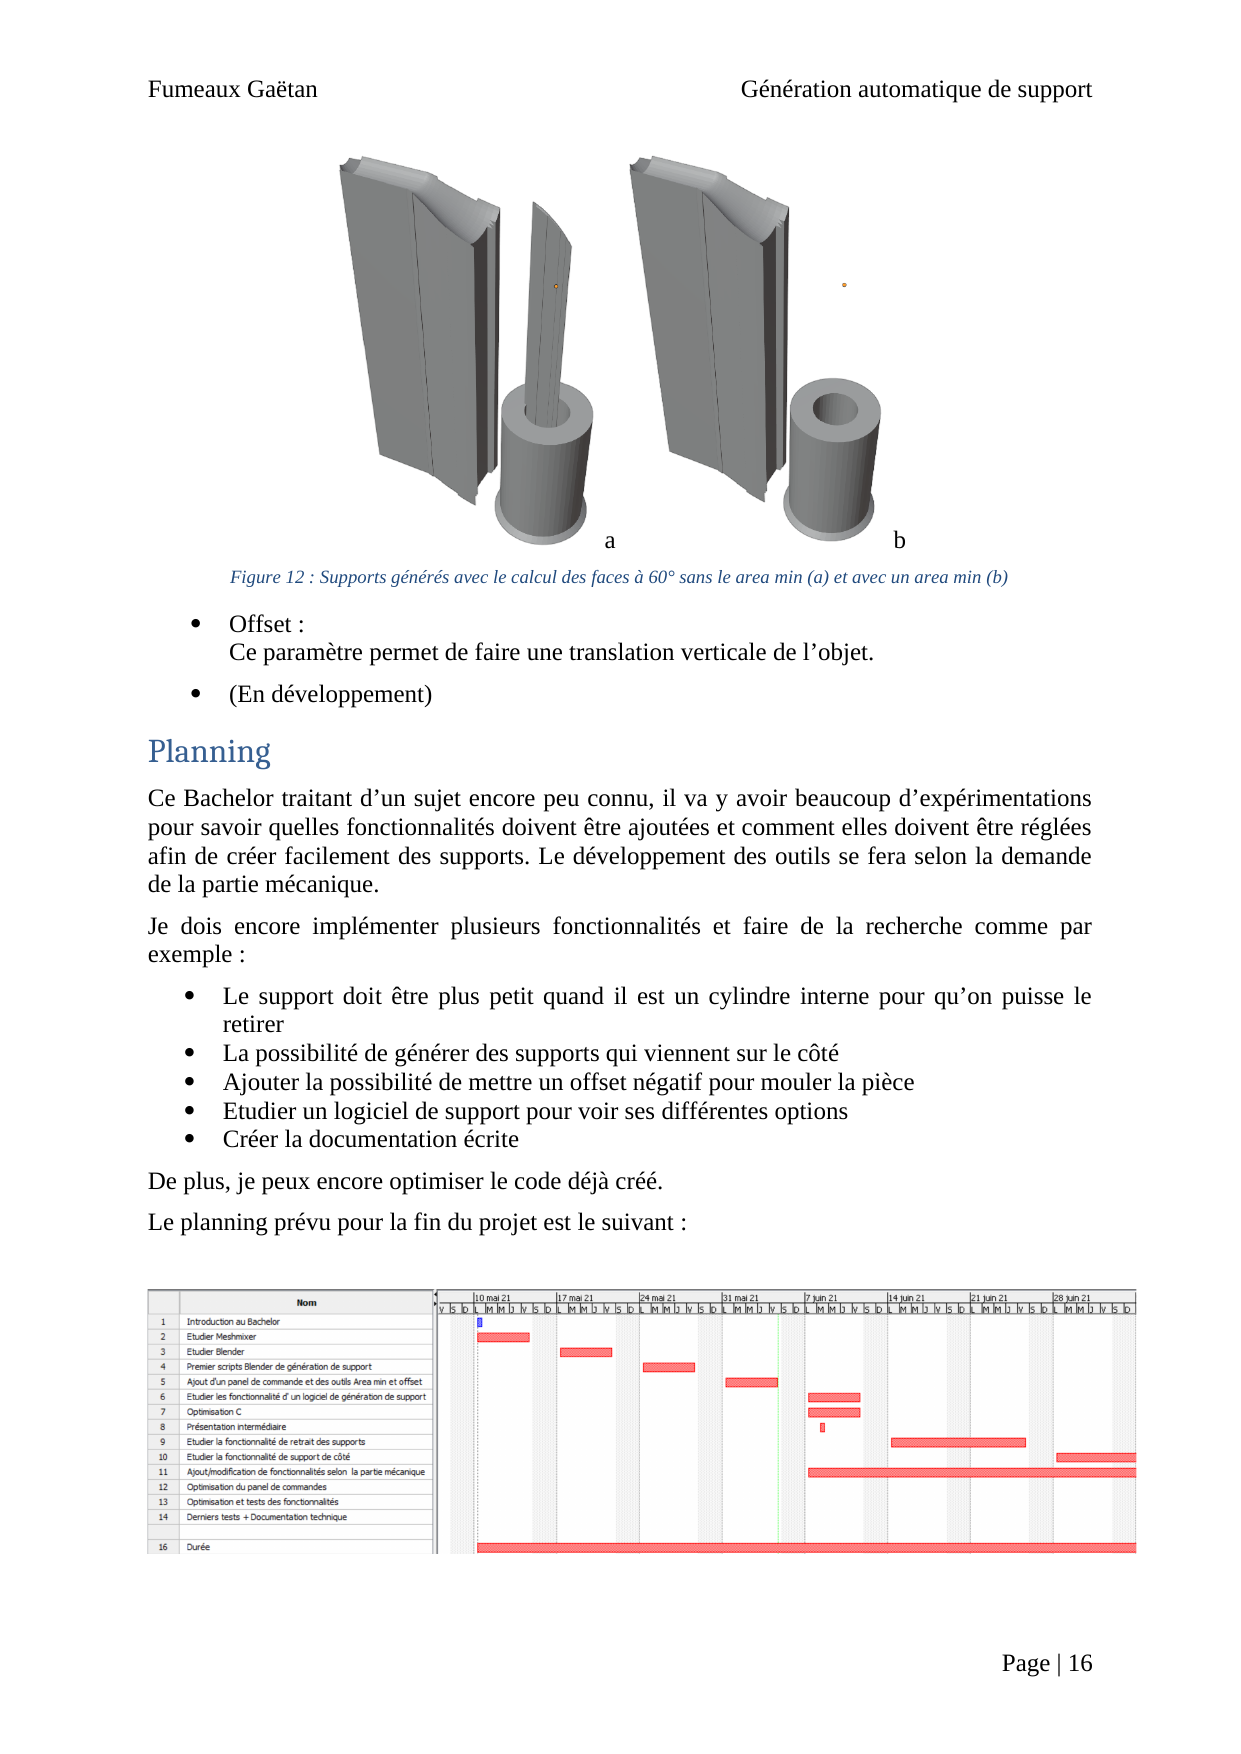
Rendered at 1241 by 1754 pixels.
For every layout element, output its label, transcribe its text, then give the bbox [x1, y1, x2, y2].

picture [334, 150, 599, 549]
list Le support doit être plus petit quand il est un cylindre interne pour qu’on puisse le retirer [185, 981, 1093, 1038]
list Etudier un logiciel de support pour voir ses différentes options [185, 1096, 1093, 1124]
picture [147, 1289, 1137, 1554]
text Je dois encore implémenter plusieurs fonctionnalités et faire de la recherche comme par exemple : [148, 911, 1093, 968]
list (En développement) [191, 679, 1093, 707]
list Offset : Ce paramètre permet de faire une translation verticale de l’objet. [191, 609, 1093, 666]
subtitle Planning [148, 732, 1093, 771]
list Créer la documentation écrite [185, 1124, 1093, 1153]
text De plus, je peux encore optimiser le code déjà créé. [148, 1166, 1093, 1194]
picture [621, 147, 887, 549]
list Ajouter la possibilité de mettre un offset négatif pour mouler la pièce [185, 1067, 1093, 1096]
text Ce Bachelor traitant d’un sujet encore peu connu, il va y avoir beaucoup d’expérimentations pour savoir quelles fonctionnalités doivent être ajoutées et comment elles doivent être réglées afin de créer facilement des supports. Le développement des outils se fera selon la demande de la partie mécanique. [148, 783, 1093, 898]
text Le planning prévu pour la fin du projet est le suivant : [148, 1207, 1093, 1236]
list La possibilité de générer des supports qui viennent sur le côté [185, 1038, 1093, 1067]
